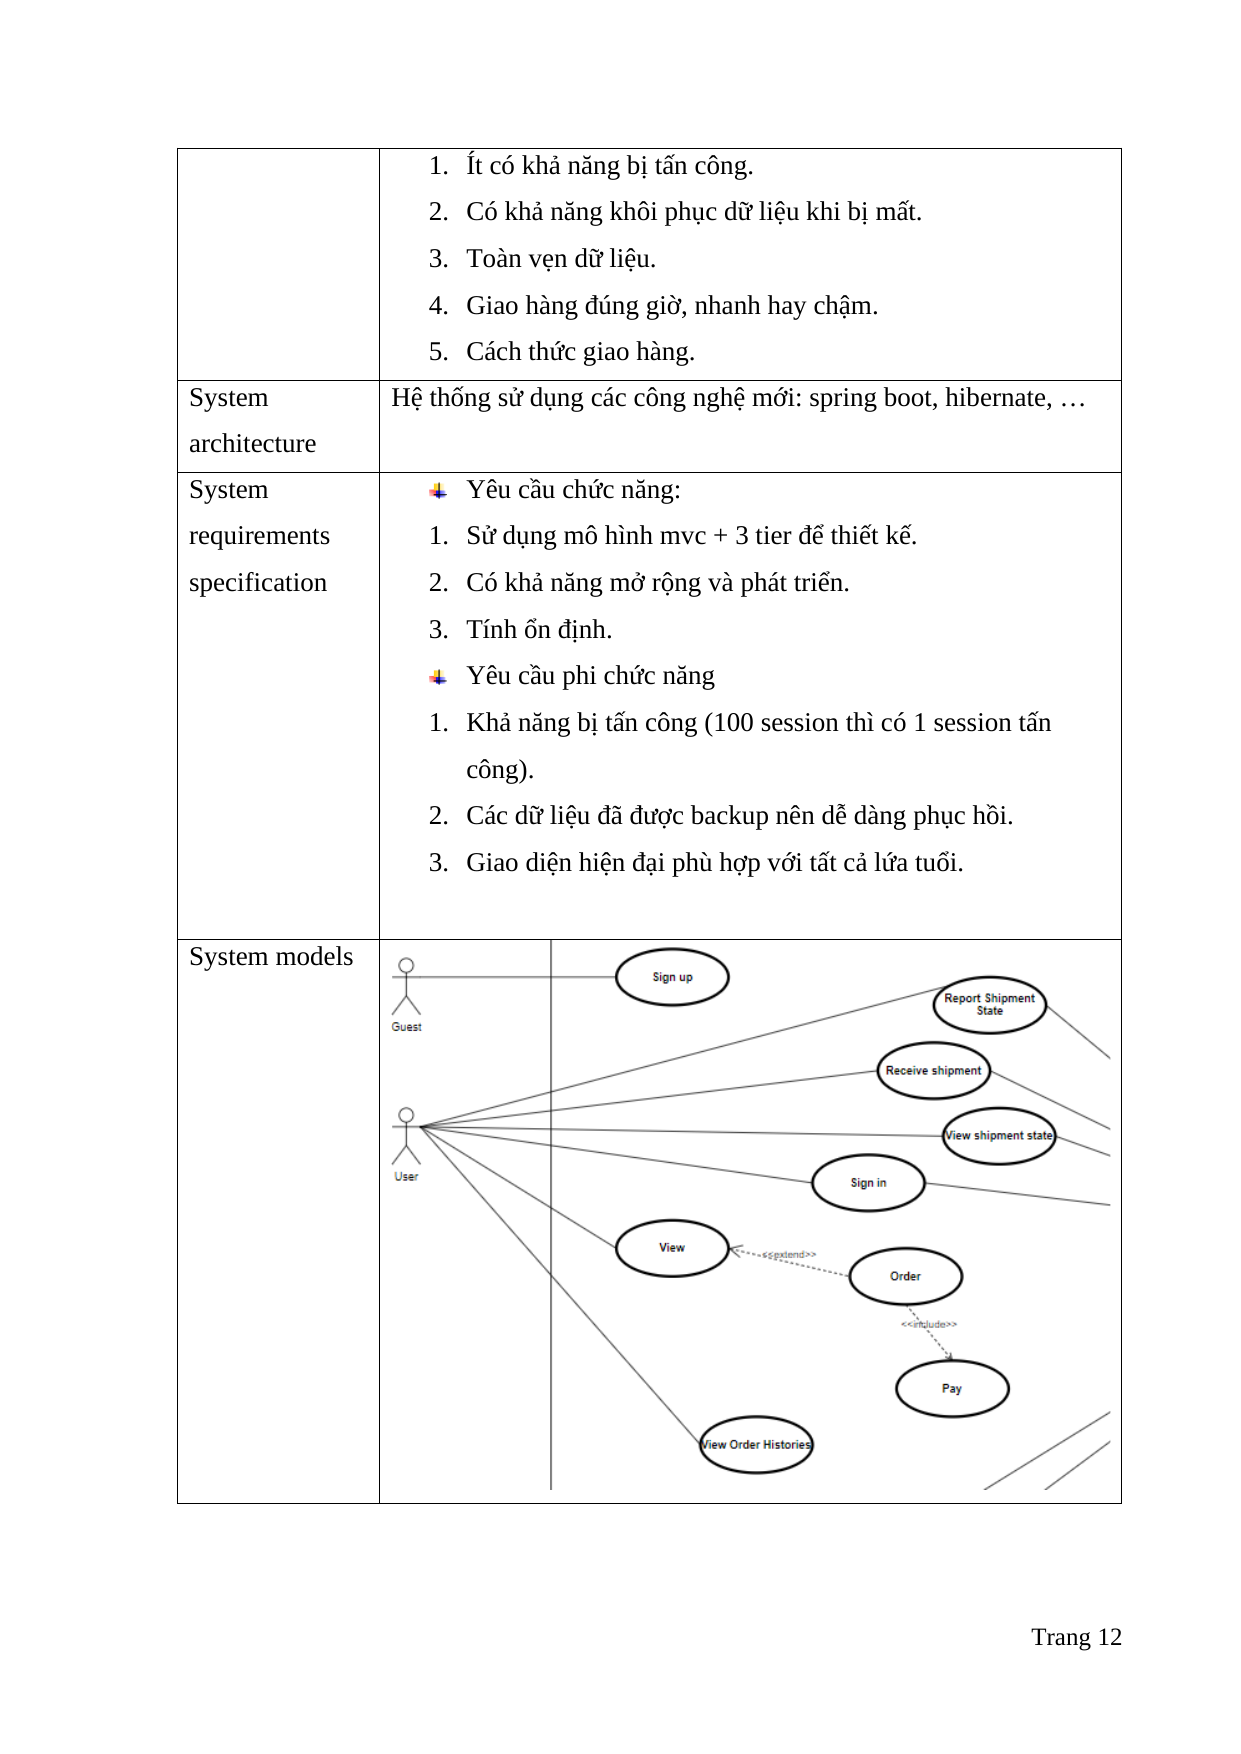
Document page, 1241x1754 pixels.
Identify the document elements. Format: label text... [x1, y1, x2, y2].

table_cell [178, 149, 379, 380]
picture [429, 668, 447, 685]
table_cell [380, 940, 1121, 1502]
picture [429, 481, 447, 499]
table_cell System models [178, 940, 379, 1502]
table_cell Yêu cầu chức năng: Sử dụng mô hình mvc + 3 tier để thiết kế. Có khả năng mở rộng và phát triển. Tính ổn định. Yêu cầu phi chức năng Khả năng bị tấn công (100 session thì có 1 session tấn công). Các dữ liệu đã được backup nên dễ dàng phục hồi. Giao diện hiện đại phù hợp với tất cả lứa tuổi. [380, 473, 1121, 939]
picture [391, 940, 1111, 1490]
table_cell System requirements specification [178, 473, 379, 939]
table_cell System architecture [178, 381, 379, 472]
table_cell Hệ thống sử dụng các công nghệ mới: spring boot, hibernate, … [380, 381, 1121, 472]
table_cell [380, 149, 1121, 380]
